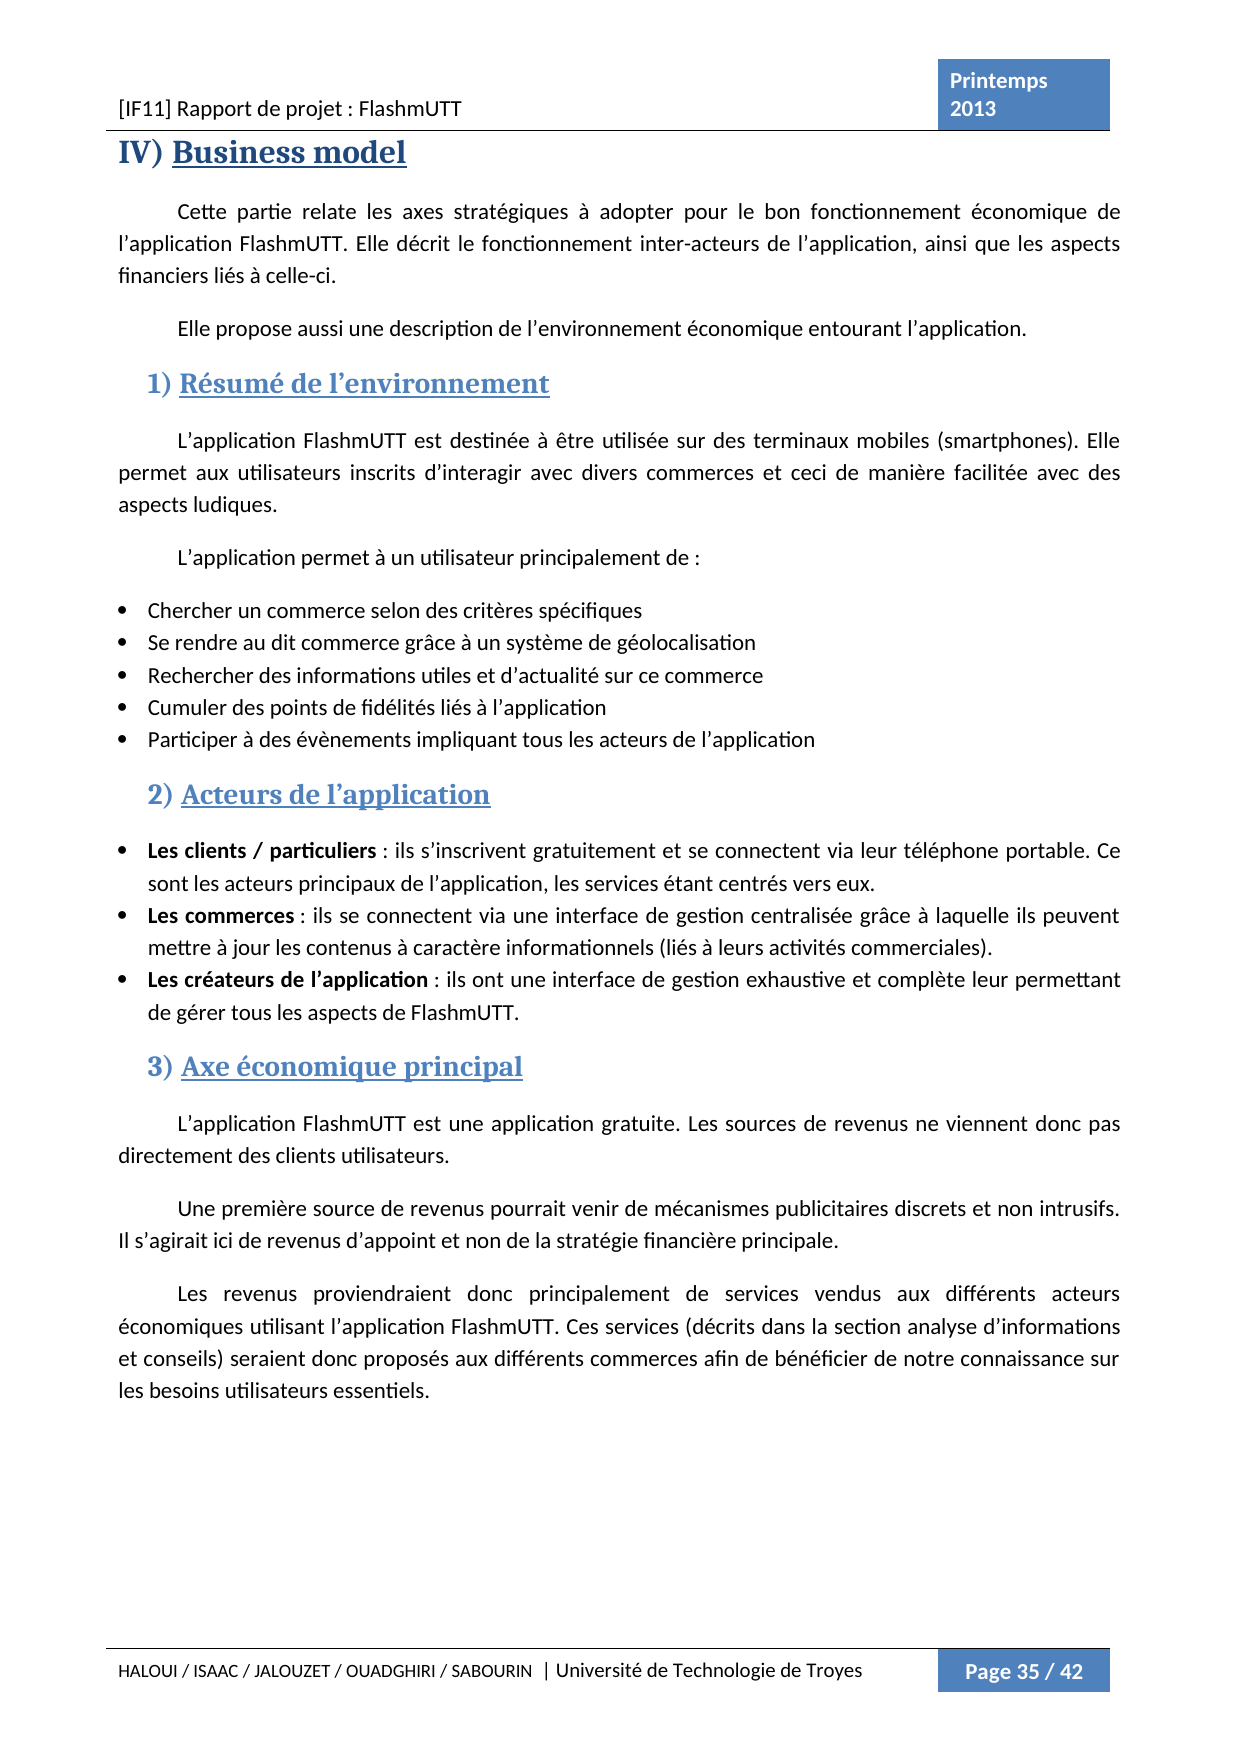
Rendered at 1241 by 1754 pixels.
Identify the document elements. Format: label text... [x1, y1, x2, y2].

text Cette partie relate les axes stratégiques à adopter pour le bon fonctionnement économique de l’application FlashmUTT. Elle décrit le fonctionnement inter-acteurs de l’application, ainsi que les aspects financiers liés à celle-ci. [118, 197, 1122, 289]
subtitle Business model [118, 134, 1122, 172]
text Une première source de revenus pourrait venir de mécanismes publicitaires discrets et non intrusifs. Il s’agirait ici de revenus d’appoint et non de la stratégie financière principale. [118, 1194, 1122, 1254]
list Rechercher des informations utiles et d’actualité sur ce commerce [118, 661, 1122, 689]
list Les clients / particuliers : ils s’inscrivent gratuitement et se connectent via leur téléphone portable. Ce sont les acteurs principaux de l’application, les services étant centrés vers eux. [118, 837, 1122, 897]
subtitle Résumé de l’environnement [148, 367, 1122, 401]
text L’application FlashmUTT est destinée à être utilisée sur des terminaux mobiles (smartphones). Elle permet aux utilisateurs inscrits d’interagir avec divers commerces et ceci de manière facilitée avec des aspects ludiques. [118, 426, 1122, 518]
text L’application permet à un utilisateur principalement de : [118, 543, 1122, 571]
text Elle propose aussi une description de l’environnement économique entourant l’application. [118, 314, 1122, 342]
text L’application FlashmUTT est une application gratuite. Les sources de revenus ne viennent donc pas directement des clients utilisateurs. [118, 1109, 1122, 1169]
list Cumuler des points de fidélités liés à l’application [118, 693, 1122, 721]
list Les créateurs de l’application : ils ont une interface de gestion exhaustive et complète leur permettant de gérer tous les aspects de FlashmUTT. [118, 965, 1122, 1026]
text Les revenus proviendraient donc principalement de services vendus aux différents acteurs économiques utilisant l’application FlashmUTT. Ces services (décrits dans la section analyse d’informations et conseils) seraient donc proposés aux différents commerces afin de bénéficier de notre connaissance sur les besoins utilisateurs essentiels. [118, 1279, 1122, 1404]
list Participer à des évènements impliquant tous les acteurs de l’application [118, 725, 1122, 753]
subtitle Axe économique principal [148, 1051, 1122, 1084]
subtitle Acteurs de l’application [148, 778, 1122, 812]
list Les commerces : ils se connectent via une interface de gestion centralisée grâce à laquelle ils peuvent mettre à jour les contenus à caractère informationnels (liés à leurs activités commerciales). [118, 901, 1122, 961]
list Chercher un commerce selon des critères spécifiques [118, 596, 1122, 624]
list Se rendre au dit commerce grâce à un système de géolocalisation [118, 628, 1122, 657]
